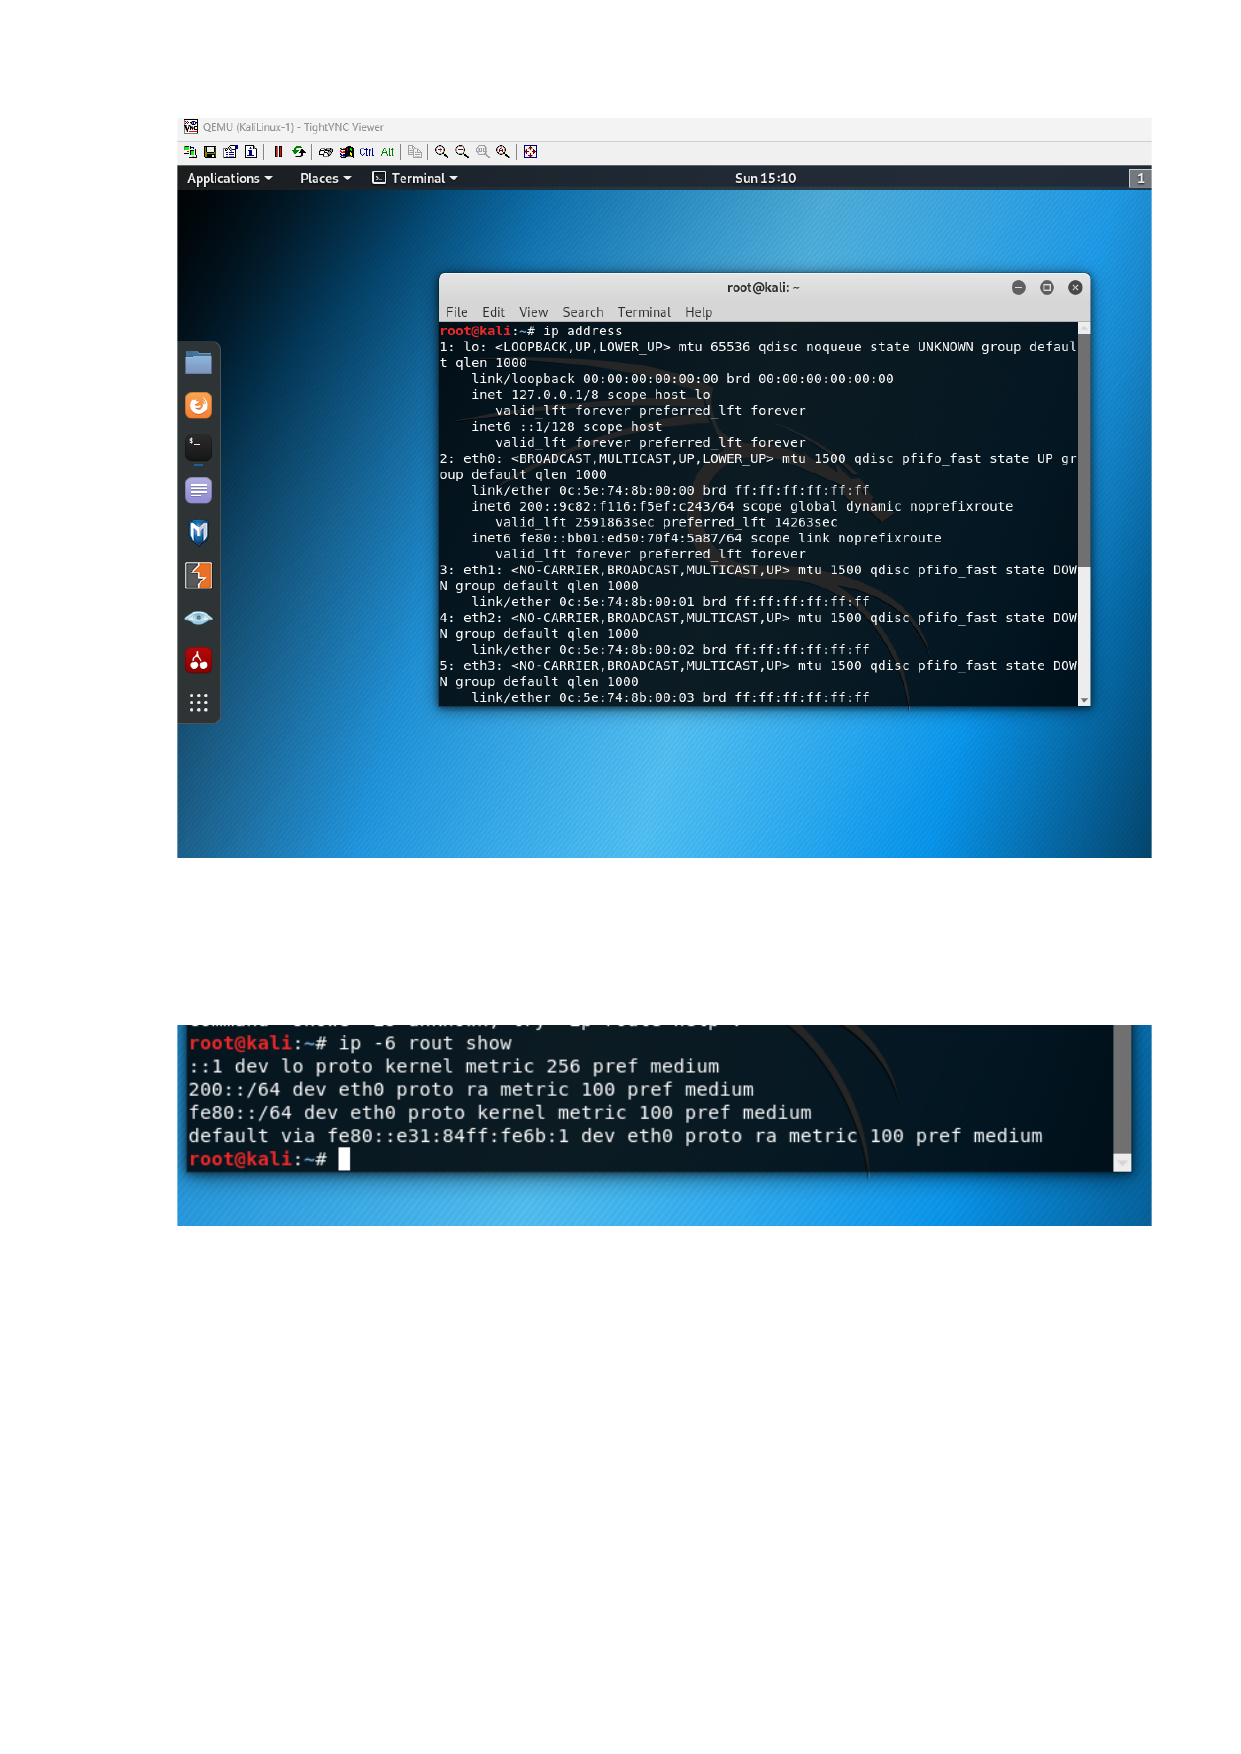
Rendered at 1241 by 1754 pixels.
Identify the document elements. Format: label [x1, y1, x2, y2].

picture [177, 1025, 1152, 1226]
picture [177, 118, 1152, 858]
